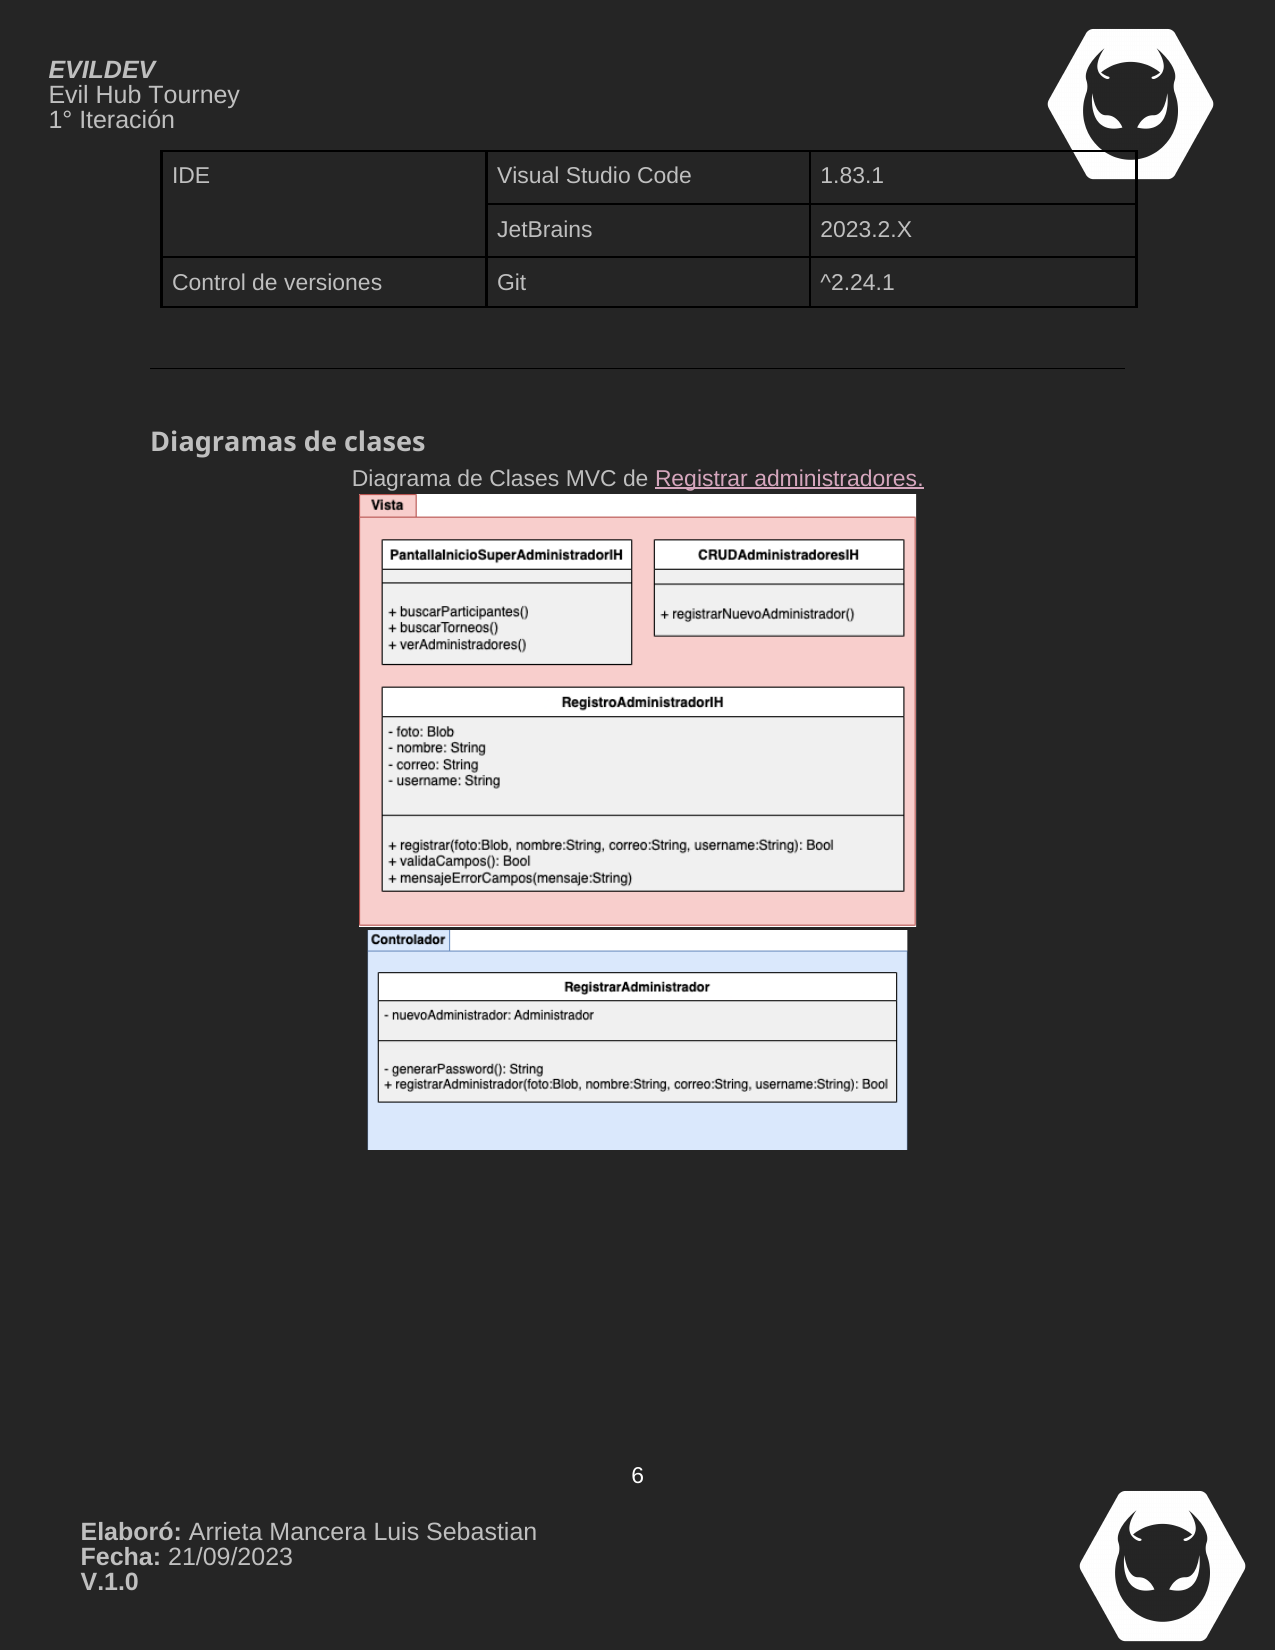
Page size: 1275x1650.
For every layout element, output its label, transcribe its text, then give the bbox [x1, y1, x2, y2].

table_cell ^2.24.1 [811, 258, 1135, 306]
table_cell Git [488, 258, 809, 306]
table_cell 2023.2.X [811, 205, 1135, 256]
picture [359, 494, 917, 927]
table_cell Control de versiones [163, 258, 485, 306]
table_cell JetBrains [488, 205, 809, 256]
table_cell IDE [163, 152, 485, 256]
table_cell 1.83.1 [811, 152, 1135, 203]
text Diagramas de clases [150, 422, 1125, 459]
text Diagrama de Clases MVC de Registrar administradores. [150, 464, 1125, 491]
picture [1079, 1480, 1246, 1650]
picture [367, 930, 908, 1150]
picture [1047, 18, 1214, 190]
table_cell Visual Studio Code [488, 152, 809, 203]
